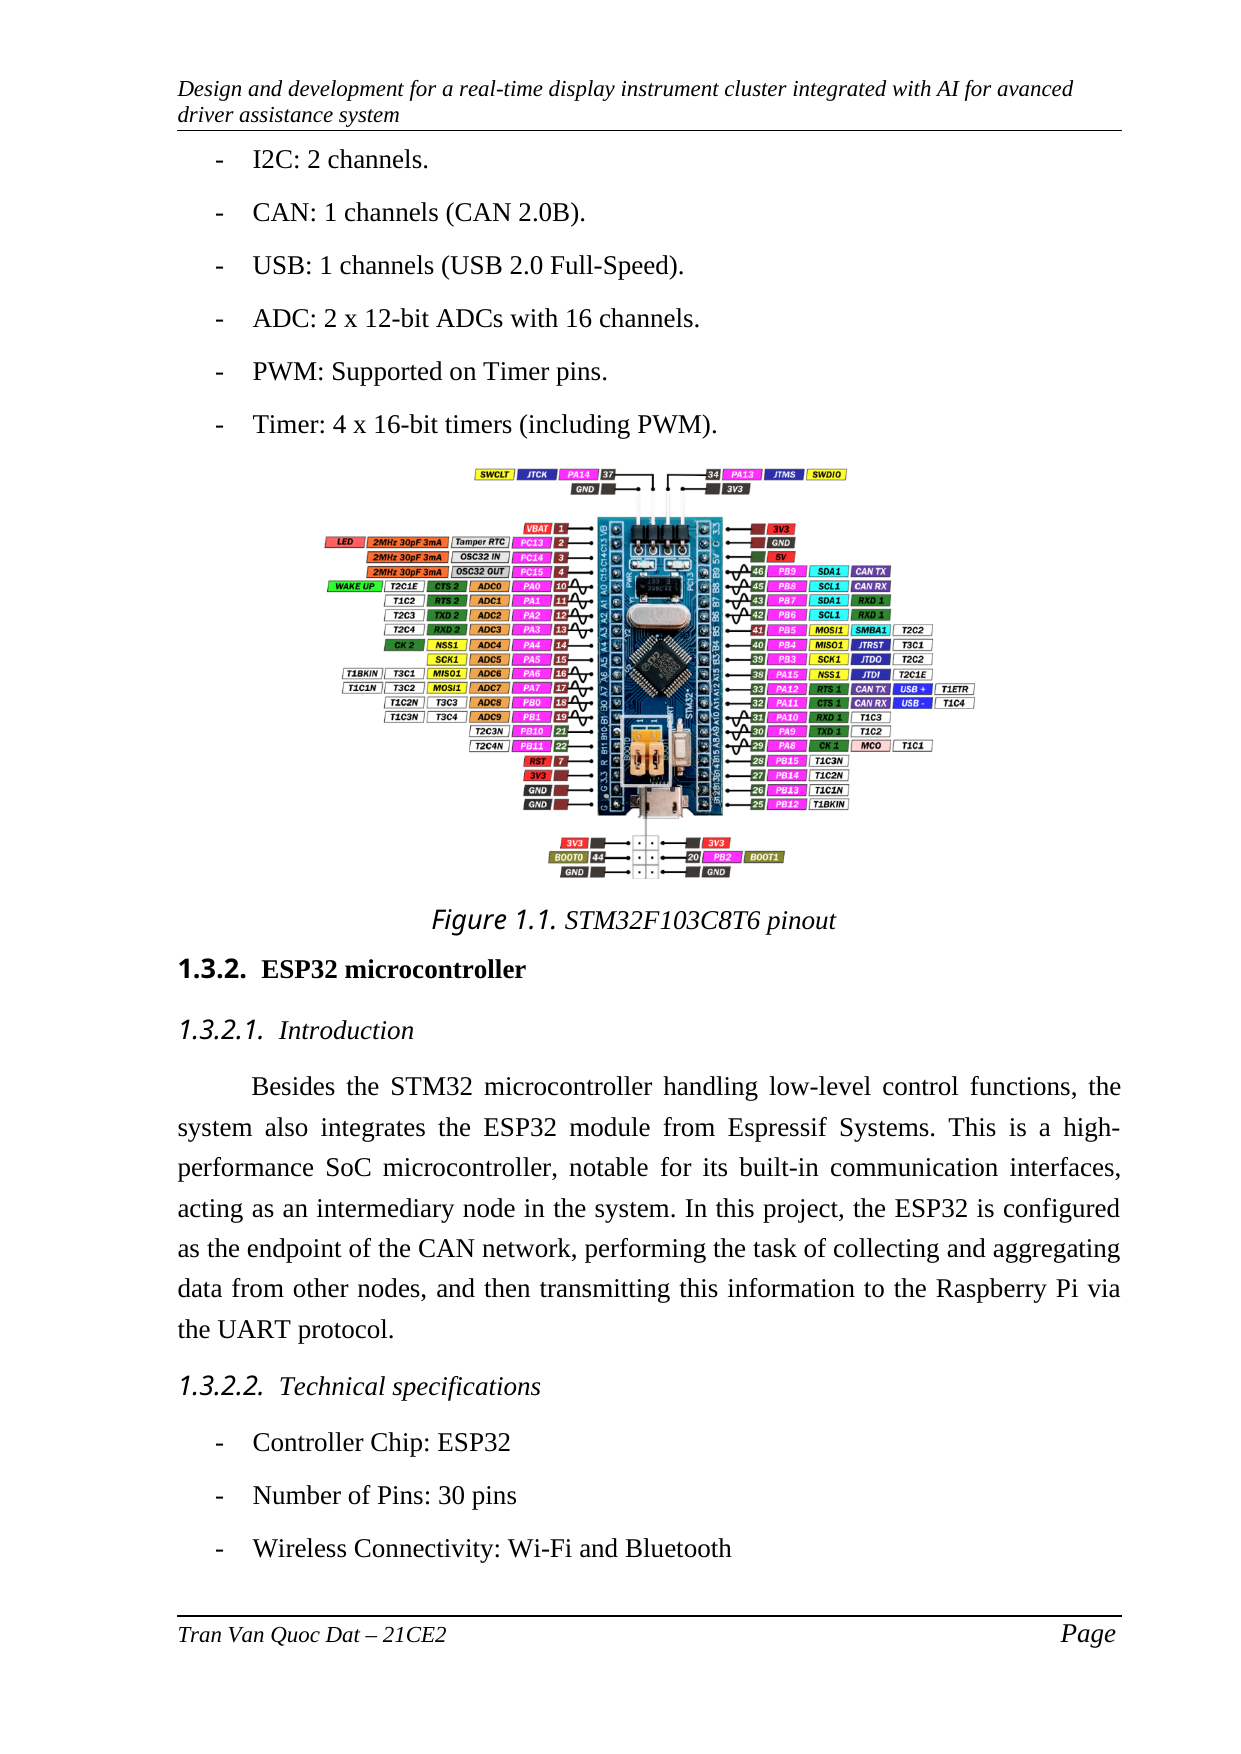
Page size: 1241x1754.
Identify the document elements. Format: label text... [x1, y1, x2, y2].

text Controller Chip: ESP32 [215, 1426, 1122, 1457]
text STM32F103C8T6 pinout [214, 900, 1122, 937]
text ESP32 microcontroller [177, 950, 1122, 987]
text Besides the STM32 microcontroller handling low-level control functions, the system also integrates the ESP32 module from Espressif Systems. This is a high-performance SoC microcontroller, notable for its built-in communication interfaces, acting as an intermediary node in the system. In this project, the ESP32 is configured as the endpoint of the CAN network, performing the task of collecting and aggregating data from other nodes, and then transmitting this information to the Raspberry Pi via the UART protocol. [177, 1071, 1122, 1344]
text ADC: 2 x 12-bit ADCs with 16 channels. [215, 302, 1122, 333]
text CAN: 1 channels (CAN 2.0B). [215, 196, 1122, 227]
text PWM: Supported on Timer pins. [215, 355, 1122, 386]
text USB: 1 channels (USB 2.0 Full-Speed). [215, 249, 1122, 280]
text Wireless Connectivity: Wi-Fi and Bluetooth [215, 1532, 1122, 1563]
text Number of Pins: 30 pins [215, 1479, 1122, 1510]
text Timer: 4 x 16-bit timers (including PWM). [215, 408, 1122, 439]
text Technical specifications [177, 1366, 1122, 1403]
text I2C: 2 channels. [215, 143, 1122, 174]
text Introduction [177, 1010, 1122, 1047]
picture [323, 460, 977, 879]
